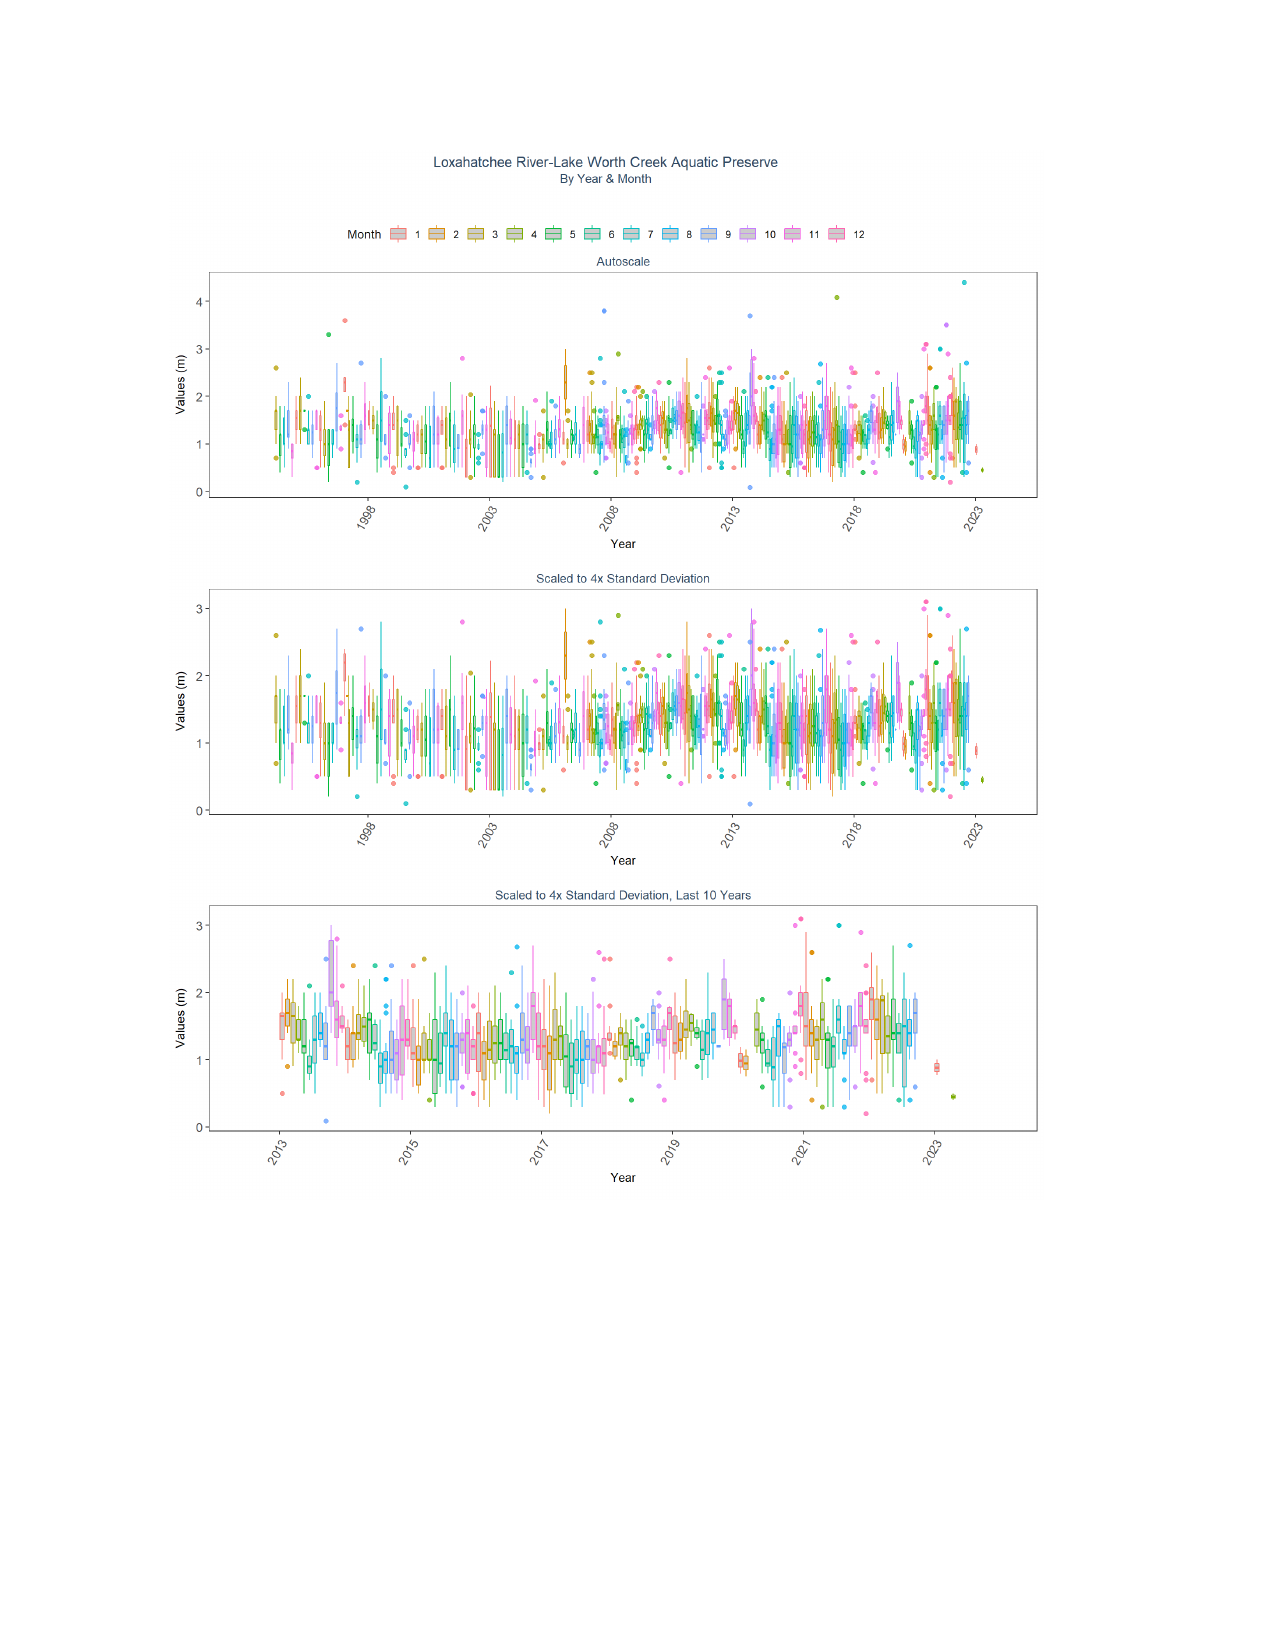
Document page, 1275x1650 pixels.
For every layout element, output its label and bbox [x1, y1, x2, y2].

picture [168, 150, 1044, 1200]
